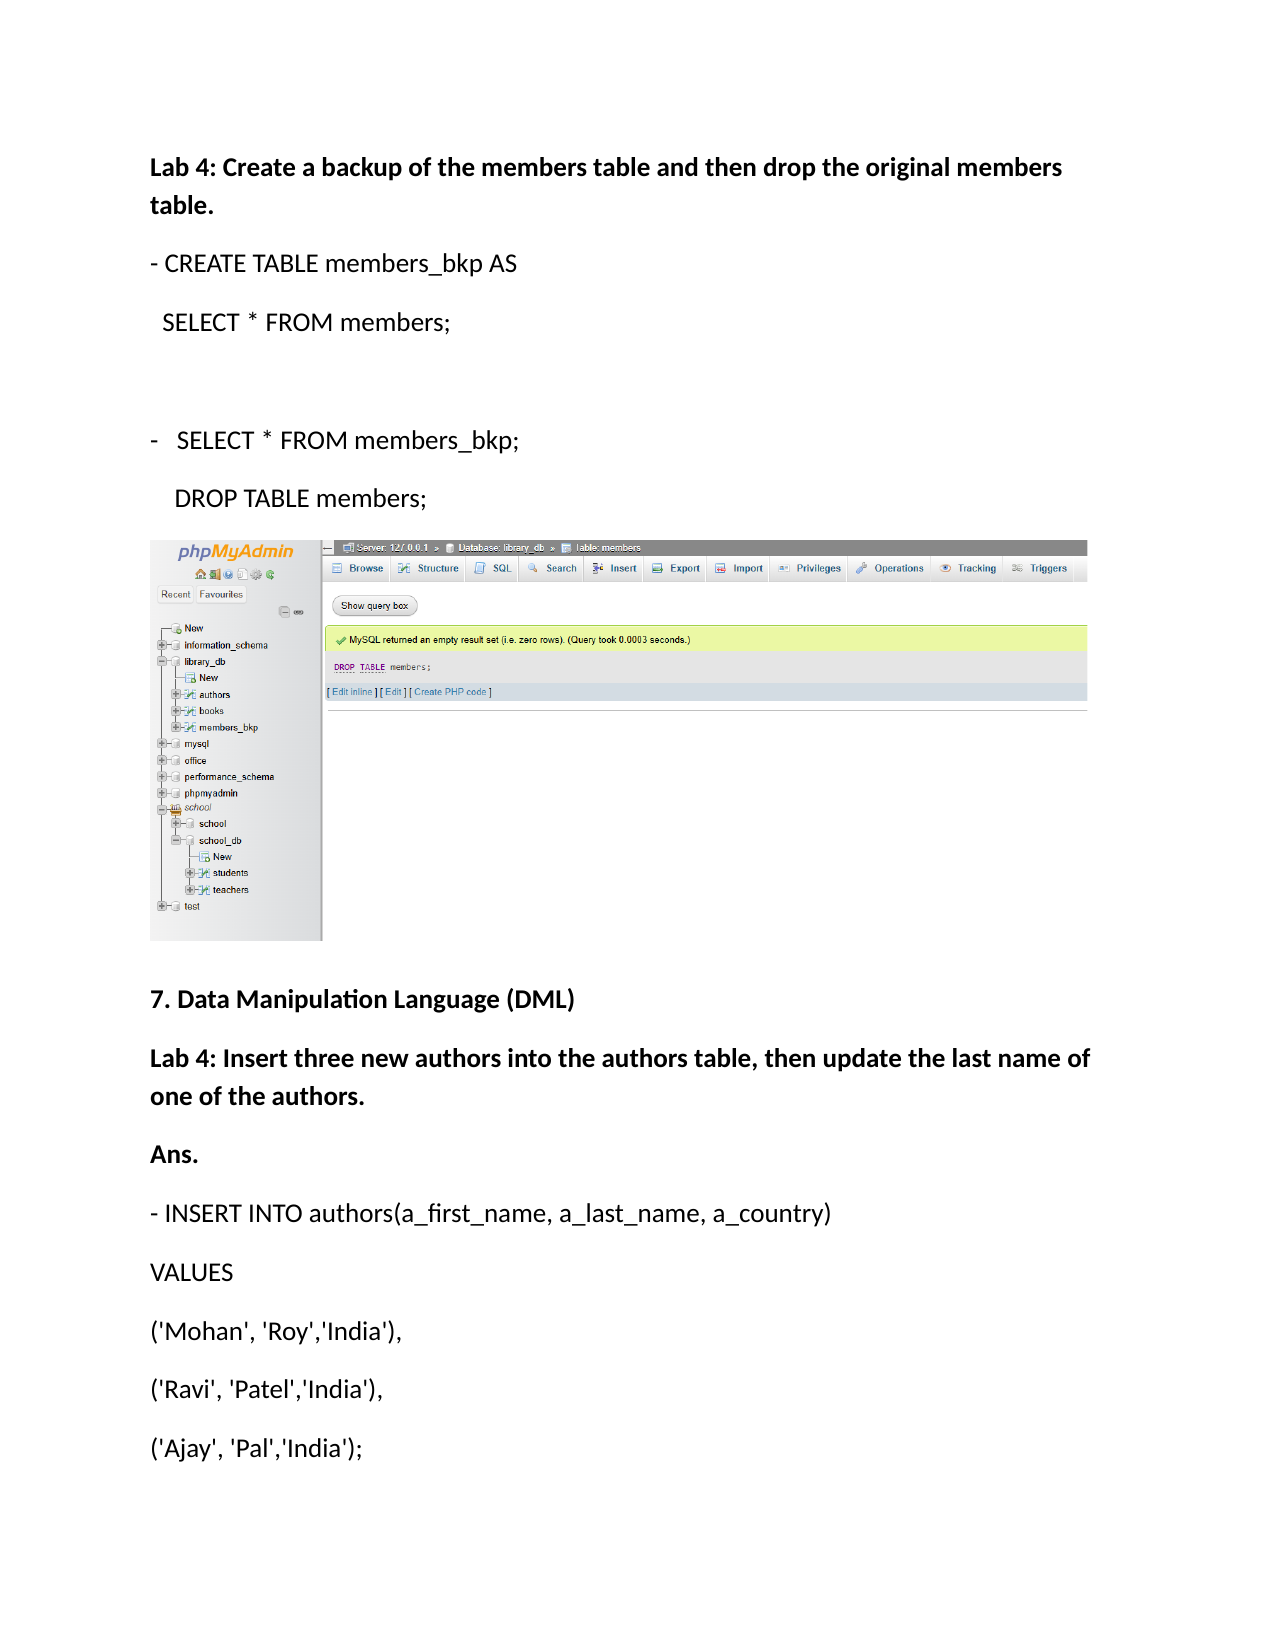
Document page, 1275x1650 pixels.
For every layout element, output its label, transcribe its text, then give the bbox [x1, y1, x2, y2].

text - INSERT INTO authors(a_first_name, a_last_name, a_country) [150, 1196, 1125, 1229]
text DROP TABLE members; [150, 482, 1125, 515]
text ('Mohan', 'Roy','India'), [150, 1314, 1125, 1347]
text SELECT * FROM members; [150, 305, 1125, 338]
picture [150, 540, 1088, 941]
text ('Ajay', 'Pal','India'); [150, 1431, 1125, 1464]
text 7. Data Manipulation Language (DML) [150, 982, 1125, 1015]
text ('Ravi', 'Patel','India'), [150, 1372, 1125, 1406]
text Ans. [150, 1137, 1125, 1171]
text Lab 4: Create a backup of the members table and then drop the original members table. [150, 150, 1125, 221]
text - SELECT * FROM members_bkp; [150, 423, 1125, 456]
text Lab 4: Insert three new authors into the authors table, then update the last name of one of the authors. [150, 1041, 1125, 1112]
text - CREATE TABLE members_bkp AS [150, 247, 1125, 280]
text VALUES [150, 1255, 1125, 1288]
